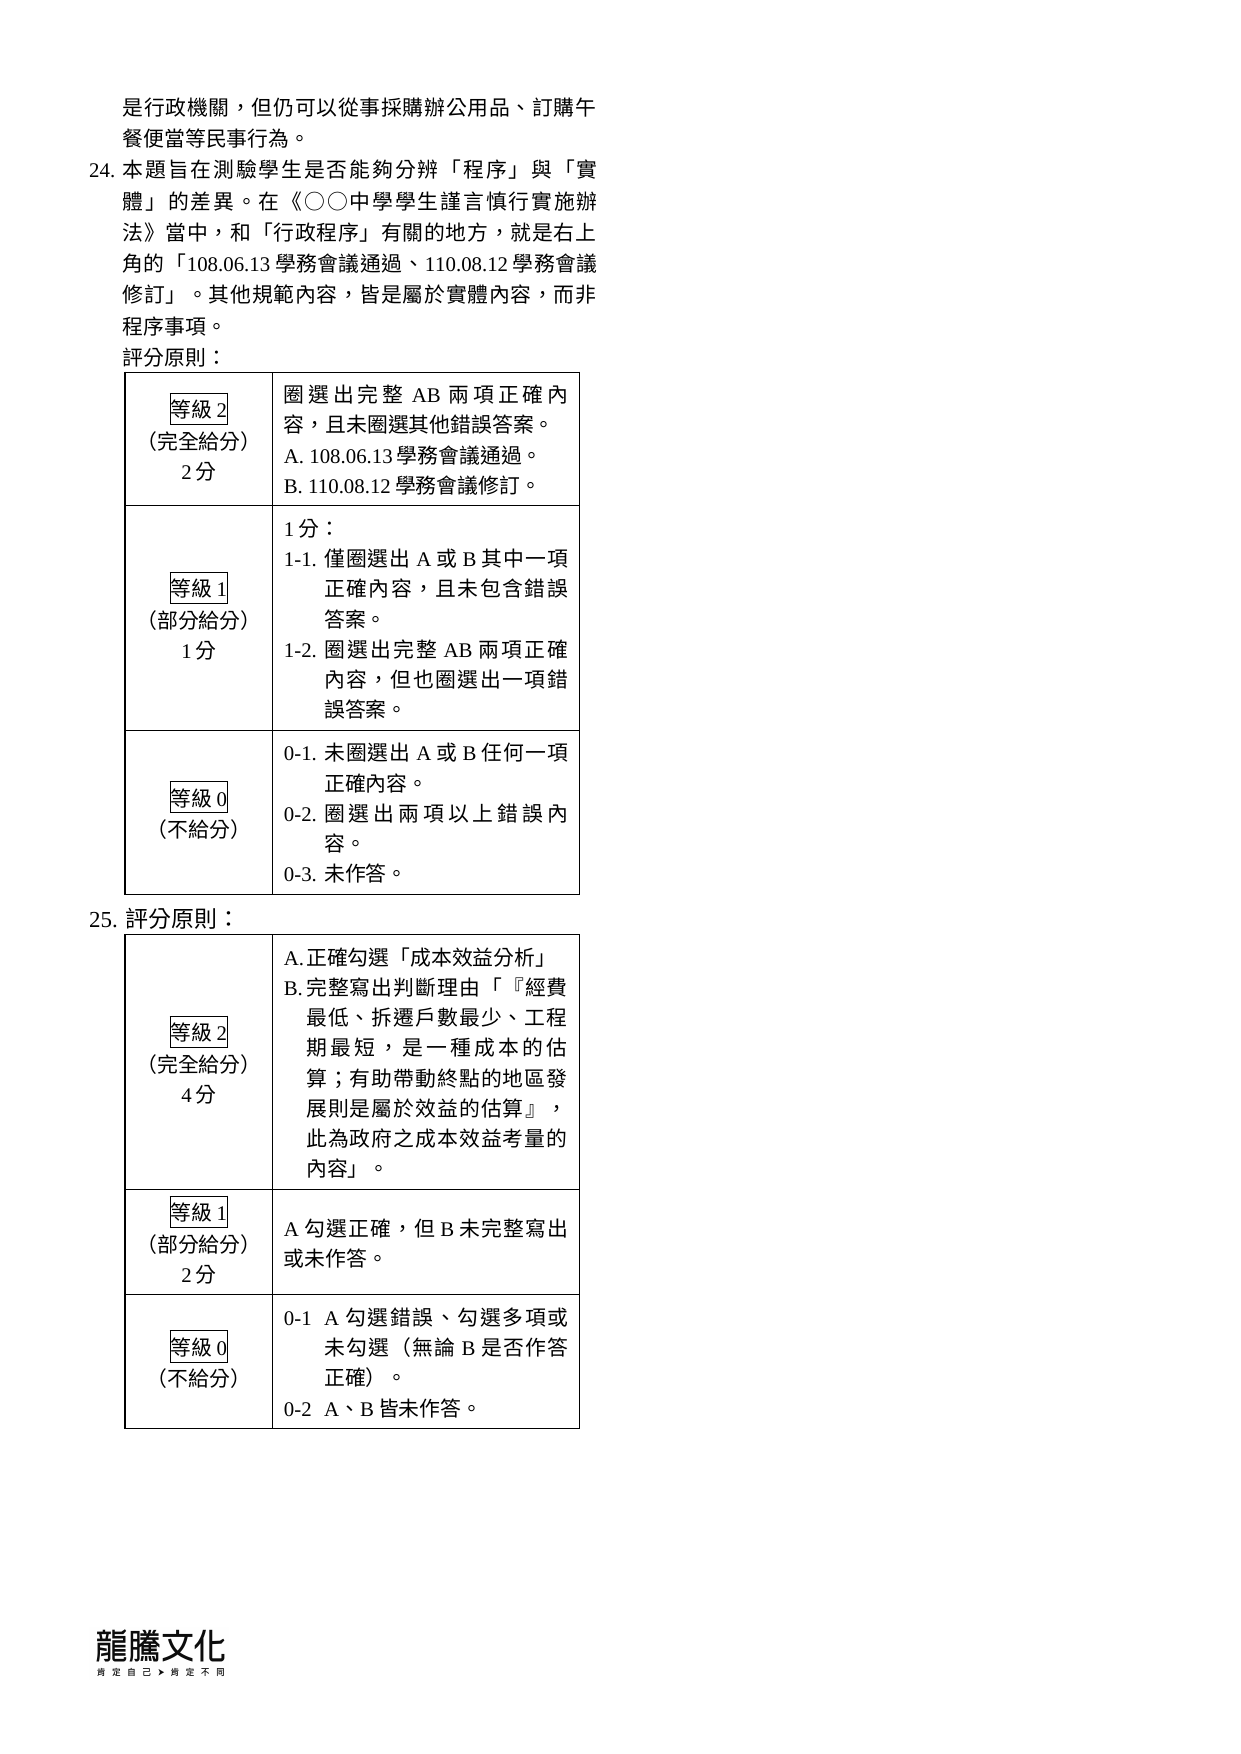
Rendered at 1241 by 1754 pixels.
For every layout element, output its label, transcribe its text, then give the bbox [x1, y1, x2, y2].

table_cell 等級0 （不給分） [126, 1295, 272, 1428]
table_header 等級2 （完全給分） 4分 [126, 935, 272, 1189]
table_header A. 正確勾選「成本效益分析」 B. 完整寫出判斷理由「『經費最低、拆遷戶數最少、工程期最短，是一種成本的估算；有助帶動終點的地區發展則是屬於效益的估算』，此為政府之成本效益考量的內容」。 [273, 935, 579, 1189]
table_cell 等級1 （部分給分） 1分 [126, 506, 272, 730]
table_header 圈選出完整AB兩項正確內容，且未圈選其他錯誤答案。 A. 108.06.13學務會議通過。 B. 110.08.12學務會議修訂。 [273, 373, 579, 505]
table_cell 1分： 1-1. 僅圈選出A或B其中一項正確內容，且未包含錯誤答案。 1-2. 圈選出完整AB兩項正確內容，但也圈選出一項錯誤答案。 [273, 506, 579, 730]
text 25. 評分原則： [89, 903, 598, 934]
text 24. 本題旨在測驗學生是否能夠分辨「程序」與「實體」的差異。在《○○中學學生謹言慎行實施辦法》當中，和「行政程序」有關的地方，就是右上角的「108.06.13學務會議通過、110.08.12學務會議修訂」。其他規範內容，皆是屬於實體內容，而非程序事項。 [89, 153, 598, 340]
text 評分原則： [89, 340, 598, 372]
table_cell 等級0 （不給分） [126, 731, 272, 894]
table_cell 等級1 （部分給分） 2分 [126, 1190, 272, 1294]
table_header 等級2 （完全給分） 2分 [126, 373, 272, 505]
table_cell 0-1. 未圈選出A或B任何一項正確內容。 0-2. 圈選出兩項以上錯誤內容。 0-3. 未作答。 [273, 731, 579, 894]
picture [88, 1627, 229, 1680]
table_cell 0-1 A勾選錯誤、勾選多項或未勾選（無論B是否作答正確）。 0-2 A、B皆未作答。 [273, 1295, 579, 1428]
table_cell A勾選正確，但B未完整寫出或未作答。 [273, 1190, 579, 1294]
